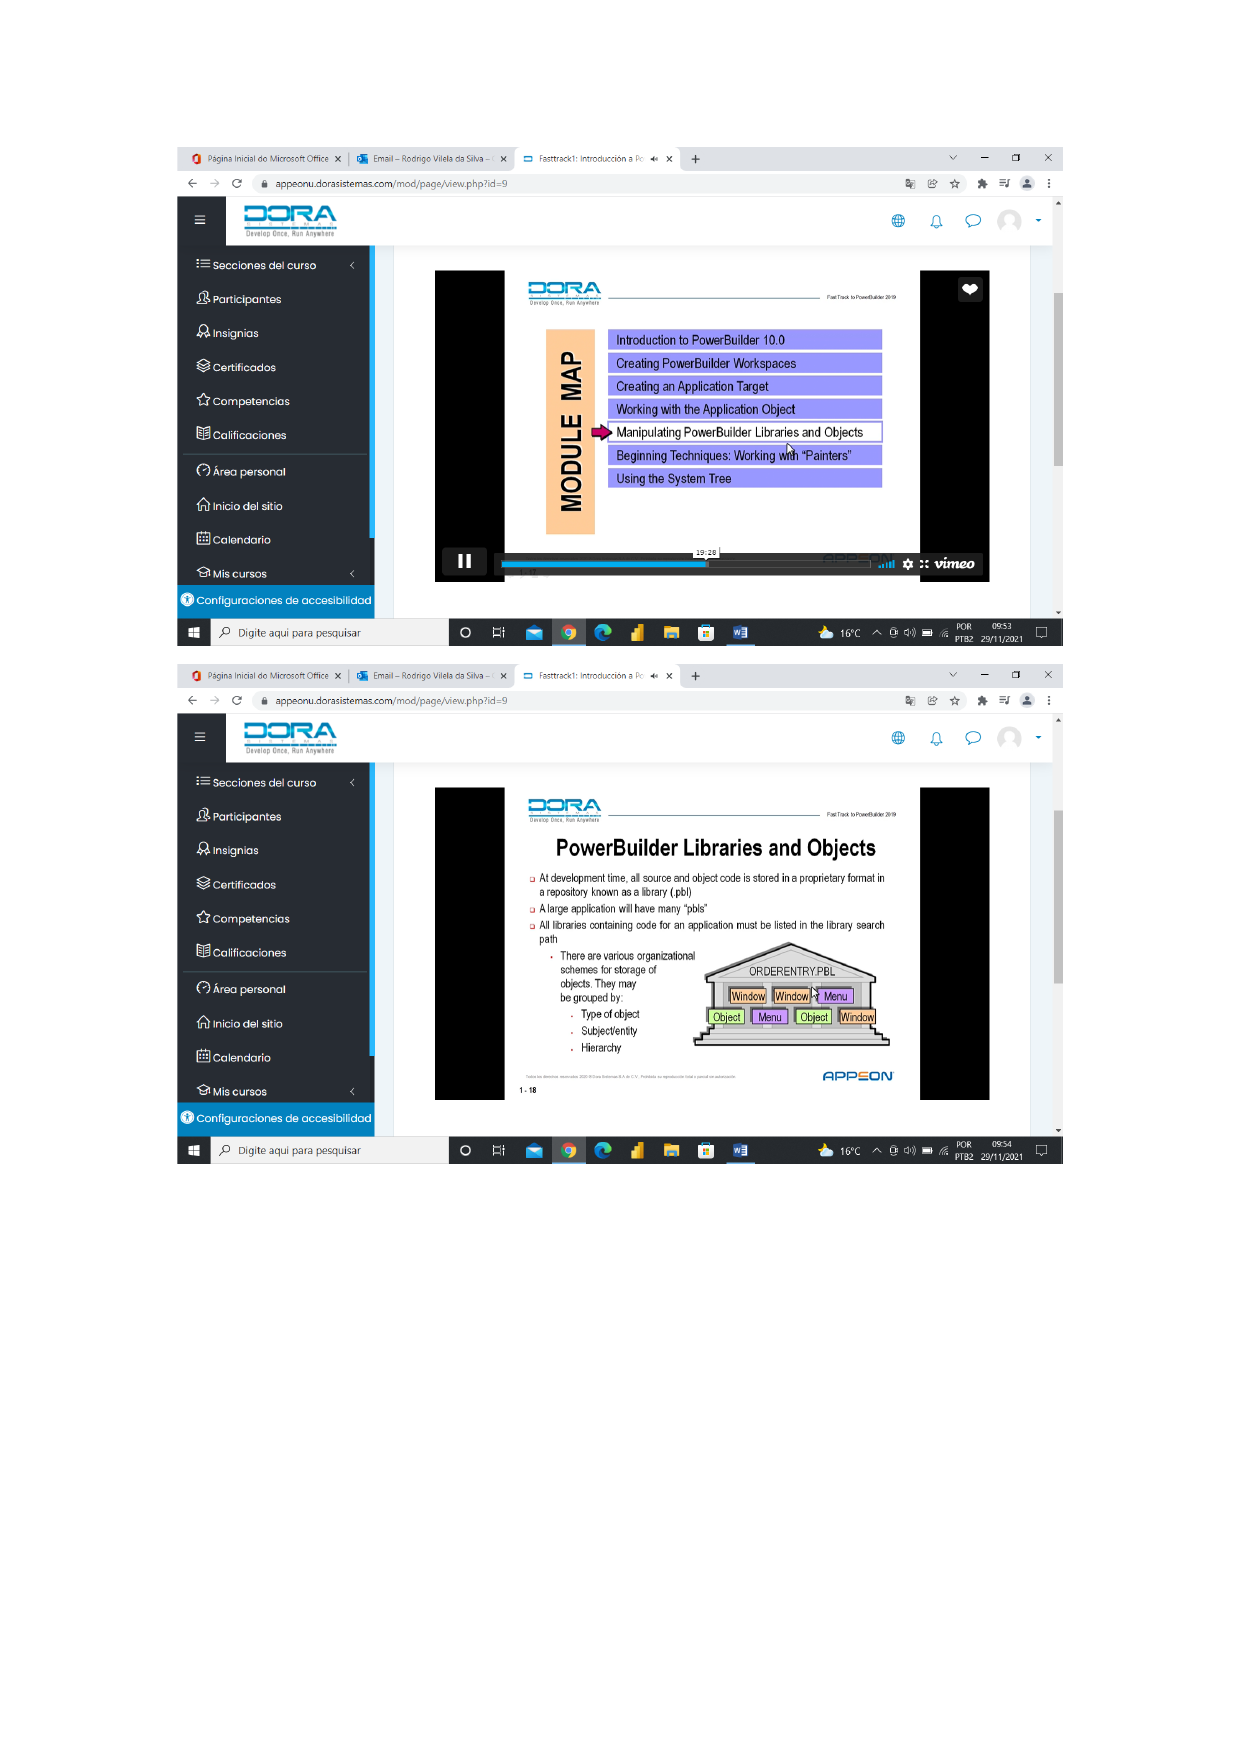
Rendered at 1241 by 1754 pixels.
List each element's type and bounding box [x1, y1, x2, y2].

picture [217, 1116, 225, 1121]
picture [181, 1111, 194, 1123]
picture [177, 147, 1063, 646]
picture [177, 664, 1063, 1164]
picture [217, 598, 225, 603]
picture [181, 593, 194, 606]
